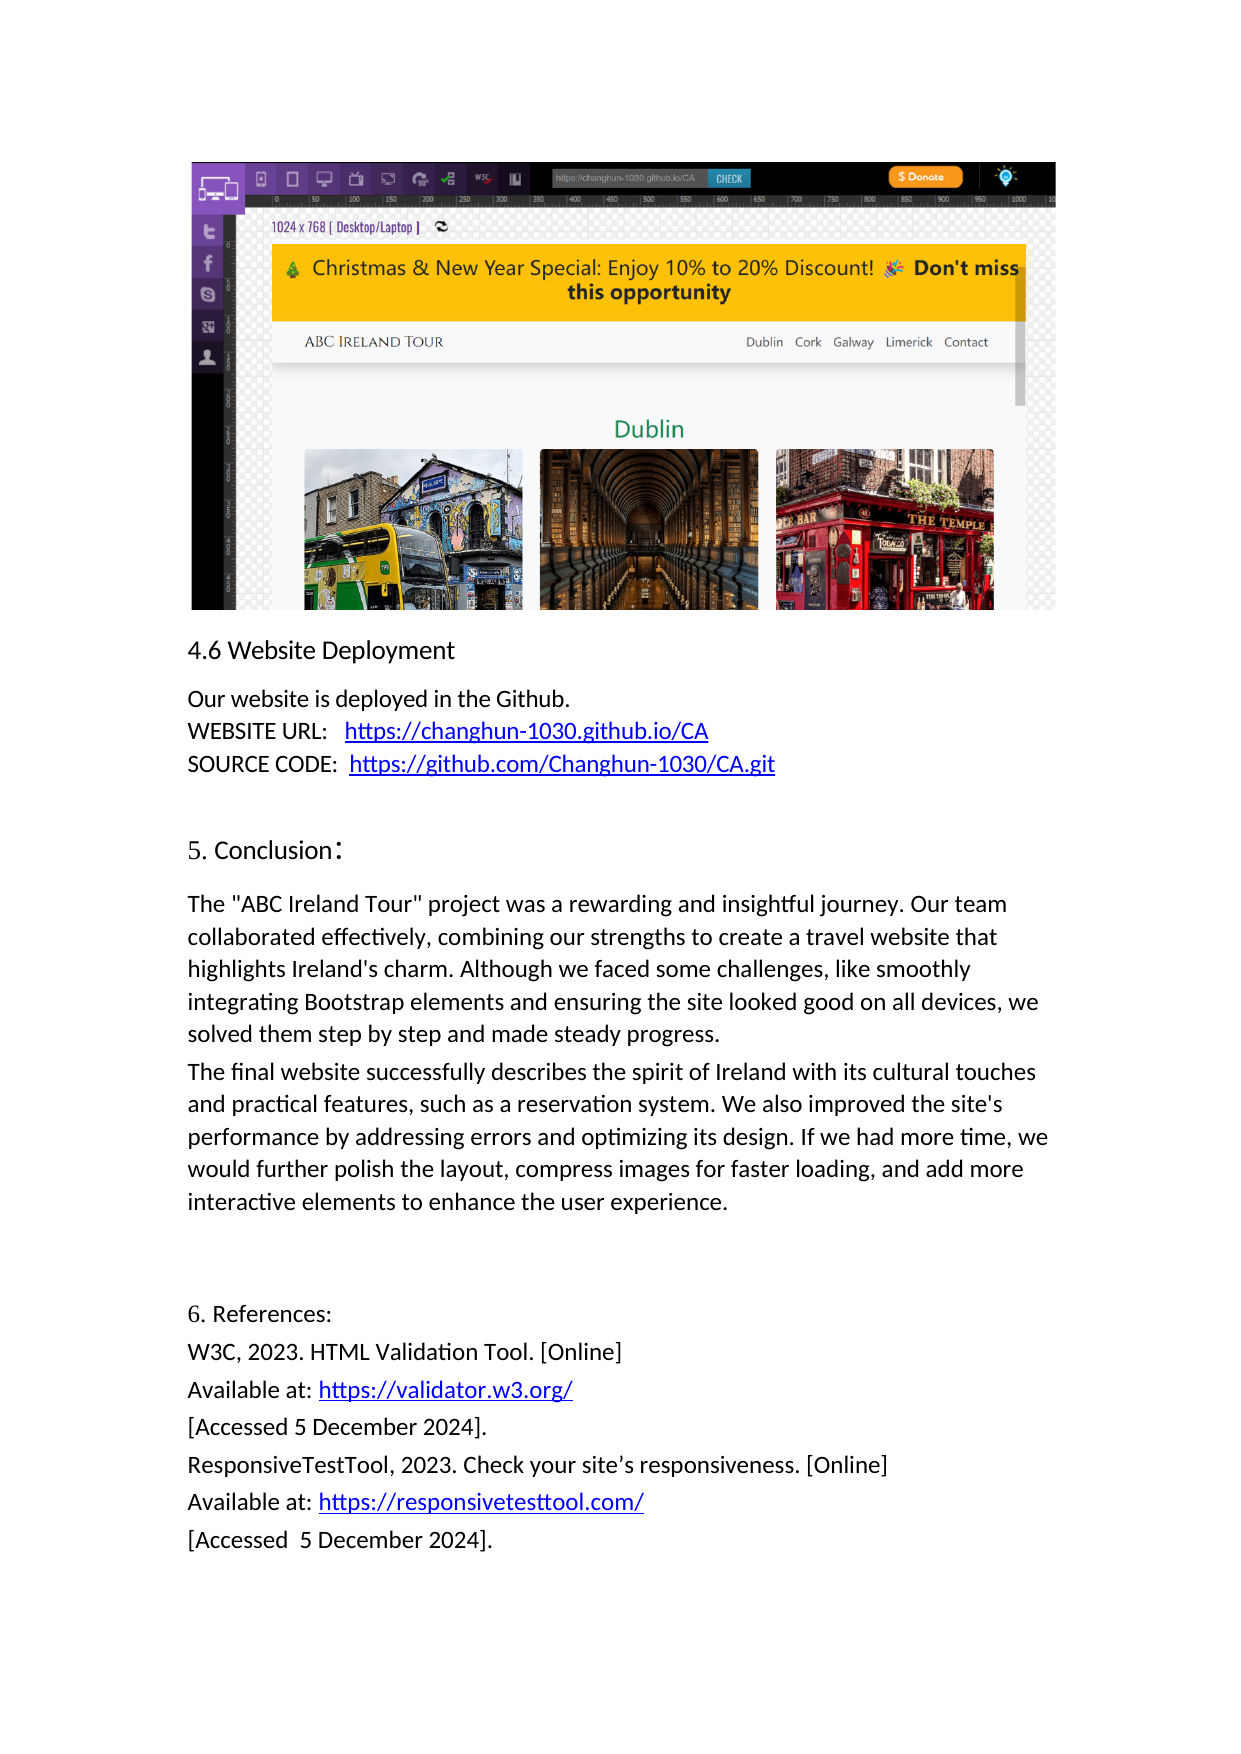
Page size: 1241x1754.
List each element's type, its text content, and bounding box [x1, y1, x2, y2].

text The "ABC Ireland Tour" project was a rewarding and insightful journey. Our team collaborated effectively, combining our strengths to create a travel website that highlights Ireland's charm. Although we faced some challenges, like smoothly integrating Bootstrap elements and ensuring the site looked good on all devices, we solved them step by step and made steady progress. [187, 887, 1053, 1050]
subtitle WEBSITE URL: https://changhun-1030.github.io/CA [187, 714, 1053, 747]
picture [191, 162, 1056, 610]
subtitle Conclusion： [187, 817, 1053, 882]
subtitle SOURCE CODE: https://github.com/Changhun-1030/CA.git [187, 747, 1053, 779]
list References: [187, 1298, 1053, 1330]
text [Accessed 5 December 2024]. [187, 1410, 1053, 1443]
text [Accessed 5 December 2024]. [187, 1523, 1053, 1556]
text W3C, 2023. HTML Validation Tool. [Online] [187, 1335, 1053, 1368]
subtitle 4.6 Website Deployment [187, 617, 489, 682]
text Available at: https://responsivetesttool.com/ [187, 1486, 1053, 1518]
text The final website successfully describes the spirit of Ireland with its cultural touches and practical features, such as a reservation system. We also improved the site's performance by addressing errors and optimizing its design. If we had more time, we would further polish the layout, compress images for faster loading, and add more interactive elements to enhance the user experience. [187, 1055, 1053, 1217]
text ResponsiveTestTool, 2023. Check your site’s responsiveness. [Online] [187, 1448, 1053, 1481]
text Available at: https://validator.w3.org/ [187, 1373, 1053, 1405]
subtitle Our website is deployed in the Github. [187, 682, 1053, 714]
